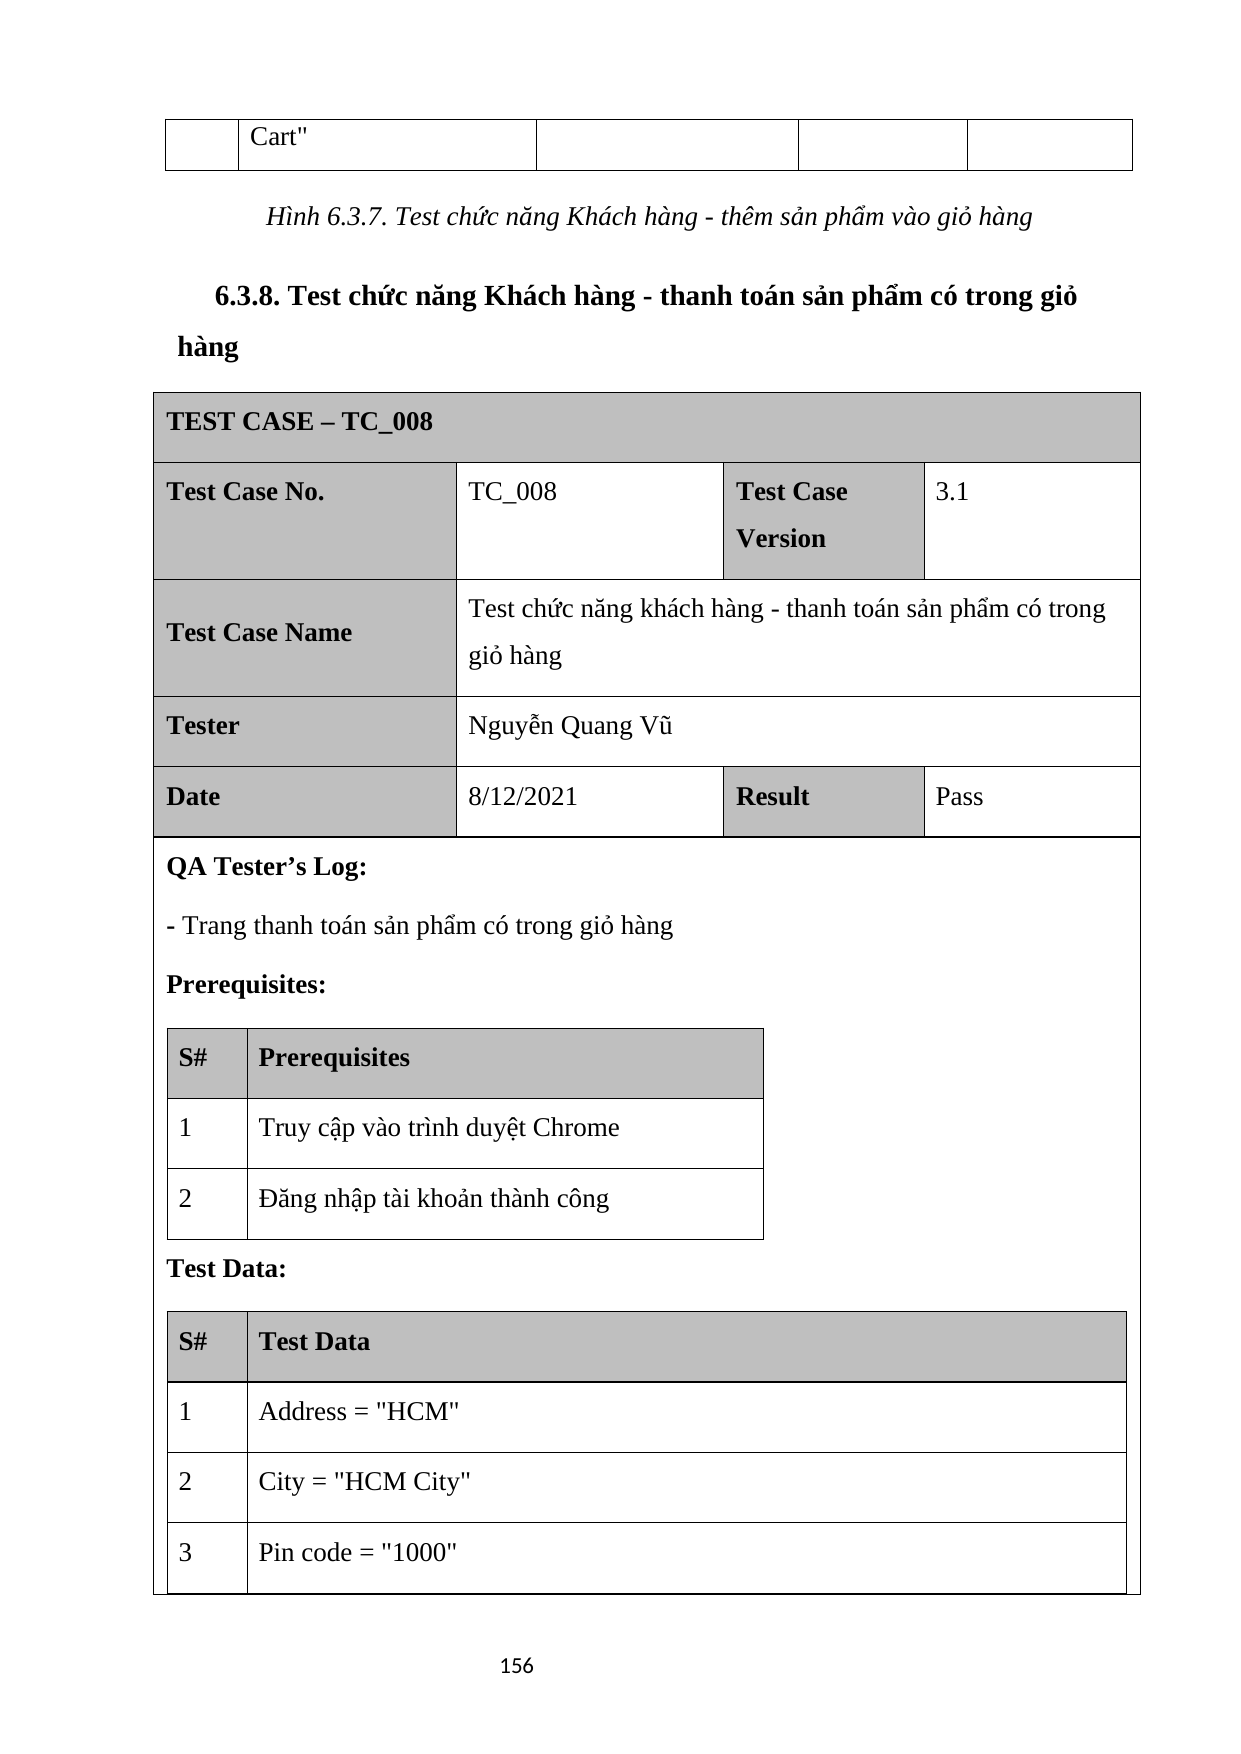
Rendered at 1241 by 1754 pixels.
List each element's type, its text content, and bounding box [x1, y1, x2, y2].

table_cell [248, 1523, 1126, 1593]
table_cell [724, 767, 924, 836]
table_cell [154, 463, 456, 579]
subtitle 6.3.8. Test chức năng Khách hàng - thanh toán sản phẩm có trong giỏ hàng [177, 278, 1122, 362]
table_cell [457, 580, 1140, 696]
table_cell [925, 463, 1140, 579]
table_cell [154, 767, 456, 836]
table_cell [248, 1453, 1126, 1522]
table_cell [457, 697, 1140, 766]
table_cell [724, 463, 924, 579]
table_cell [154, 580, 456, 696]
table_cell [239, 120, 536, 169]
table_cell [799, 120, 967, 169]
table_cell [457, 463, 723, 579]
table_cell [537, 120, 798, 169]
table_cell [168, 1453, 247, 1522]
subtitle Hình 6.3.7. Test chức năng Khách hàng - thêm sản phẩm vào giỏ hàng [177, 200, 1122, 231]
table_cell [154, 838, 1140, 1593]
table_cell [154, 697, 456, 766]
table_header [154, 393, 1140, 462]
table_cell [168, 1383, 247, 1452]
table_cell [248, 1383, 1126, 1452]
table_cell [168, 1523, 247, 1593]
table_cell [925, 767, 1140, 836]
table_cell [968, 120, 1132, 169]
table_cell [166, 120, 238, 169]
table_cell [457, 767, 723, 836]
